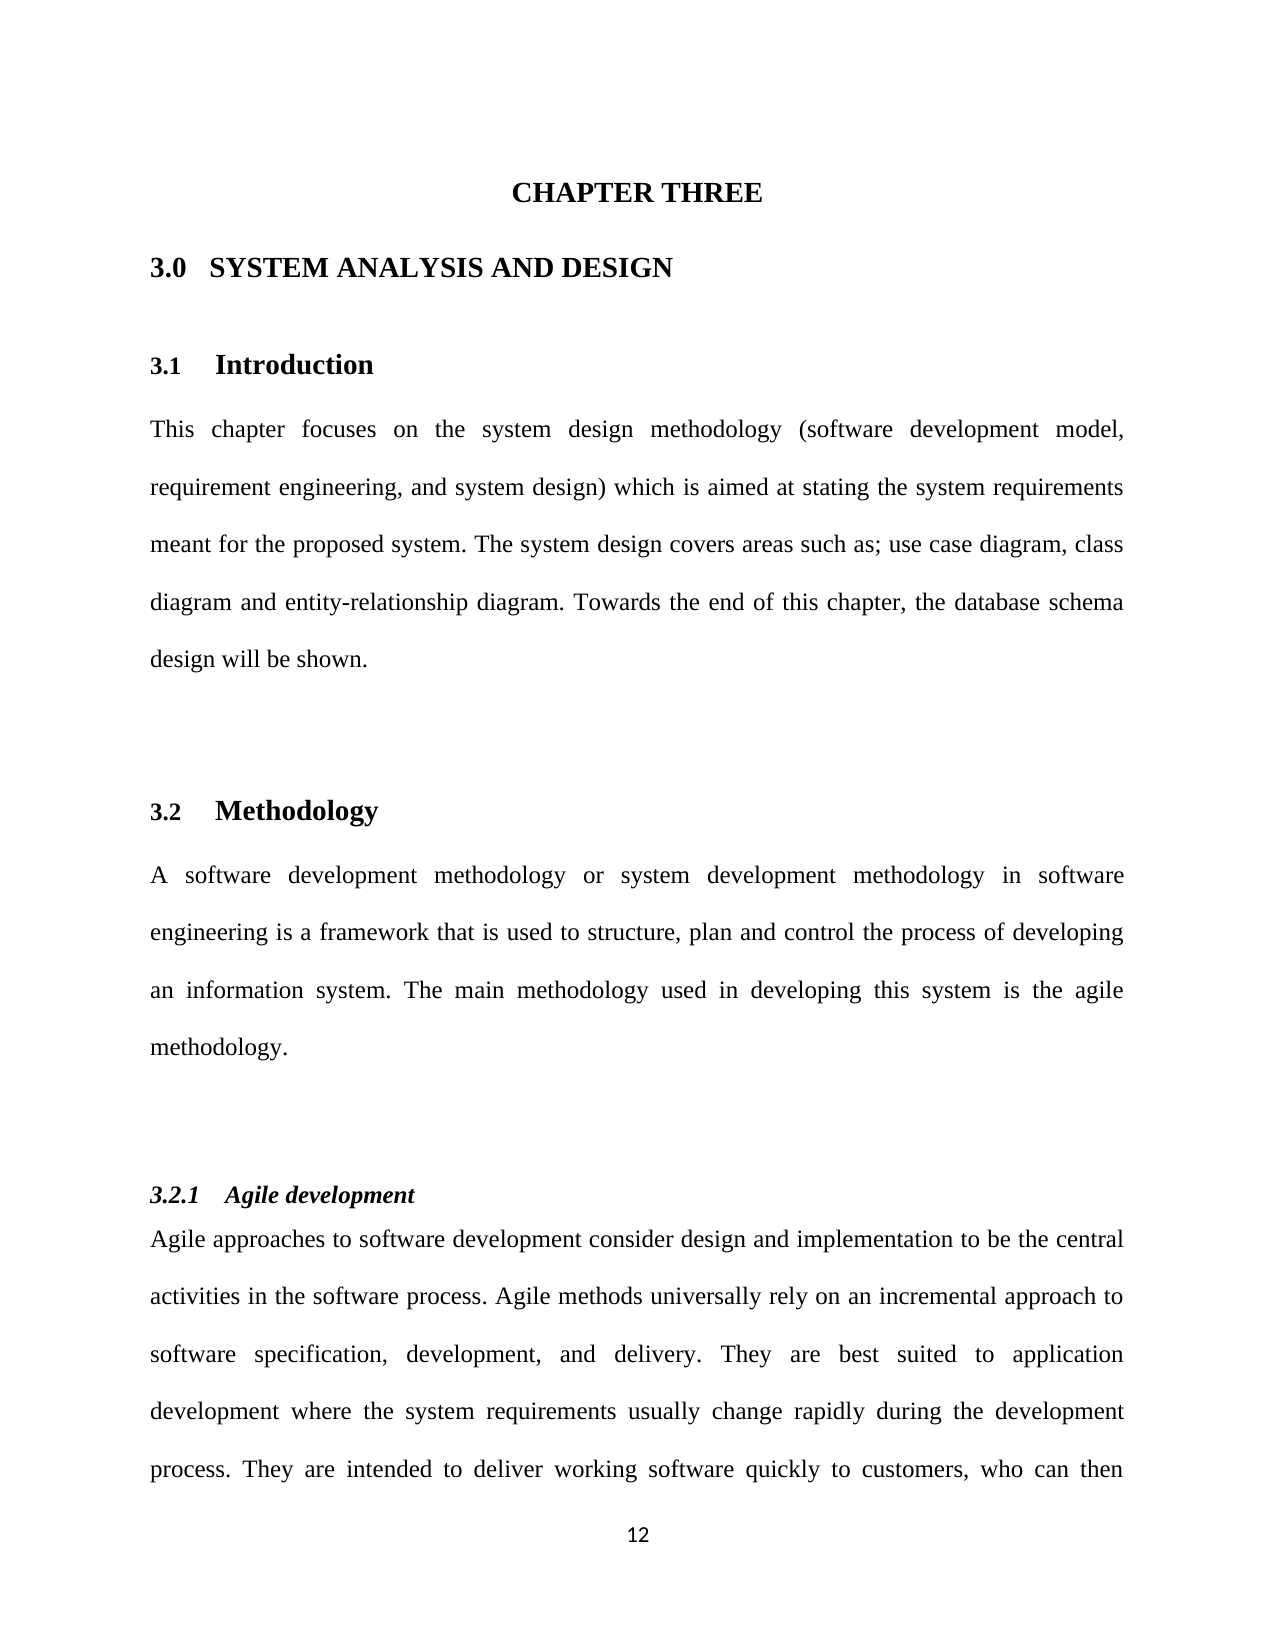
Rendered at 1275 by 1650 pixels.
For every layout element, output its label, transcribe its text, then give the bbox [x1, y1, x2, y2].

subtitle Agile development [150, 1181, 1125, 1209]
list Methodology [150, 793, 1125, 826]
list Introduction [150, 347, 1125, 381]
text This chapter focuses on the system design methodology (software development model, requirement engineering, and system design) which is aimed at stating the system requirements meant for the proposed system. The system design covers areas such as; use case diagram, class diagram and entity-relationship diagram. Towards the end of this chapter, the database schema design will be shown. [150, 414, 1125, 673]
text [150, 1224, 1125, 1482]
subtitle CHAPTER THREE [150, 175, 1125, 208]
text A software development methodology or system development methodology in software engineering is a framework that is used to structure, plan and control the process of developing an information system. The main methodology used in developing this system is the agile methodology. [150, 860, 1125, 1061]
subtitle SYSTEM ANALYSIS AND DESIGN [150, 250, 1125, 284]
